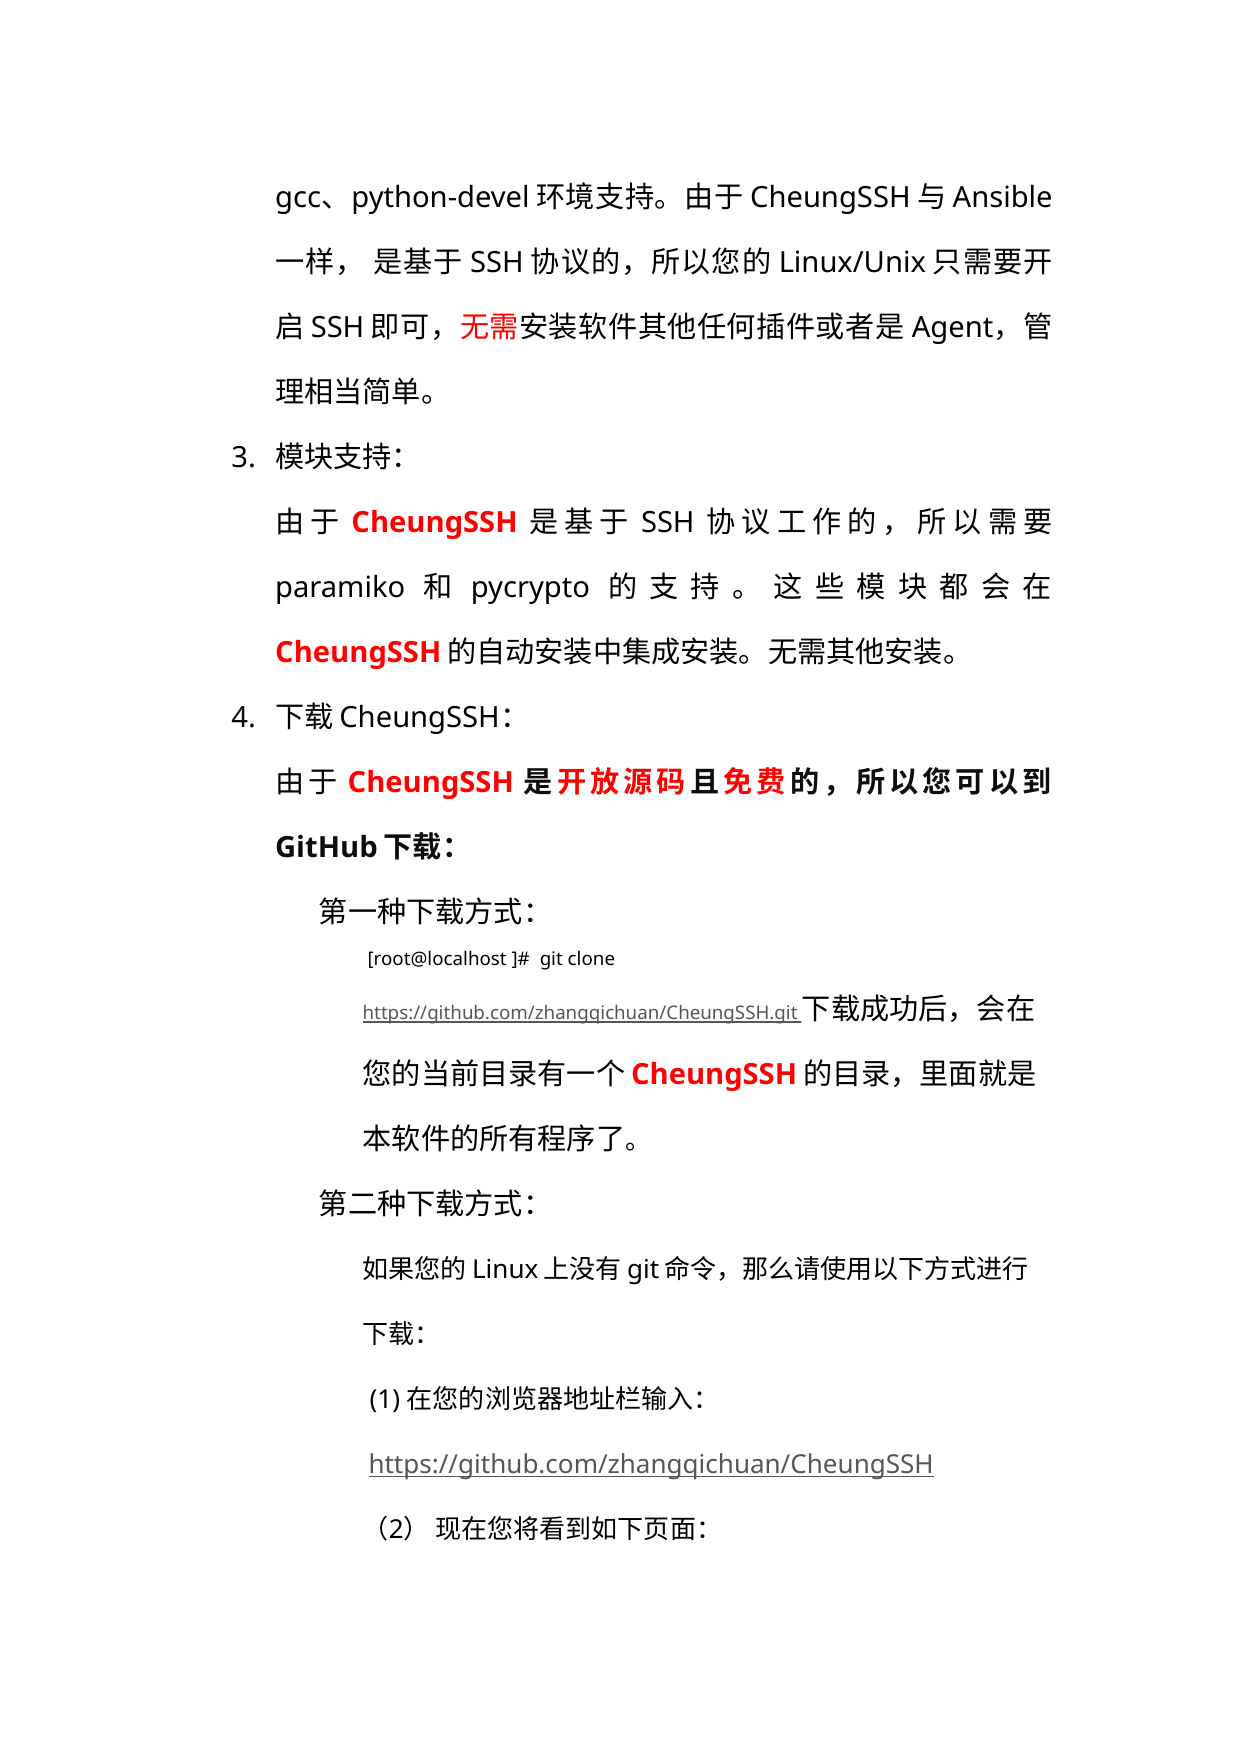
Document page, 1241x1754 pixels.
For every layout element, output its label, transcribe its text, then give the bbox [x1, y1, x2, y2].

list 由于CheungSSH是基于SSH协议工作的，所以需要paramiko和pycrypto的支持。这些模块都会在CheungSSH的自动安装中集成安装。无需其他安装。 [275, 487, 1053, 682]
list 由于CheungSSH是开放源码且免费的，所以您可以到GitHub下载： [275, 747, 1053, 877]
list [root@localhost ]# git clone https://github.com/zhangqichuan/CheungSSH.git下载成功后，会在您的当前目录有一个CheungSSH的目录，里面就是本软件的所有程序了。 [362, 942, 1053, 1169]
text 第二种下载方式： [187, 1169, 1053, 1234]
list 第一种下载方式： [319, 877, 1053, 942]
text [362, 1234, 1053, 1559]
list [275, 162, 1053, 422]
list 模块支持： [231, 422, 1053, 487]
list 下载CheungSSH： [231, 682, 1053, 747]
